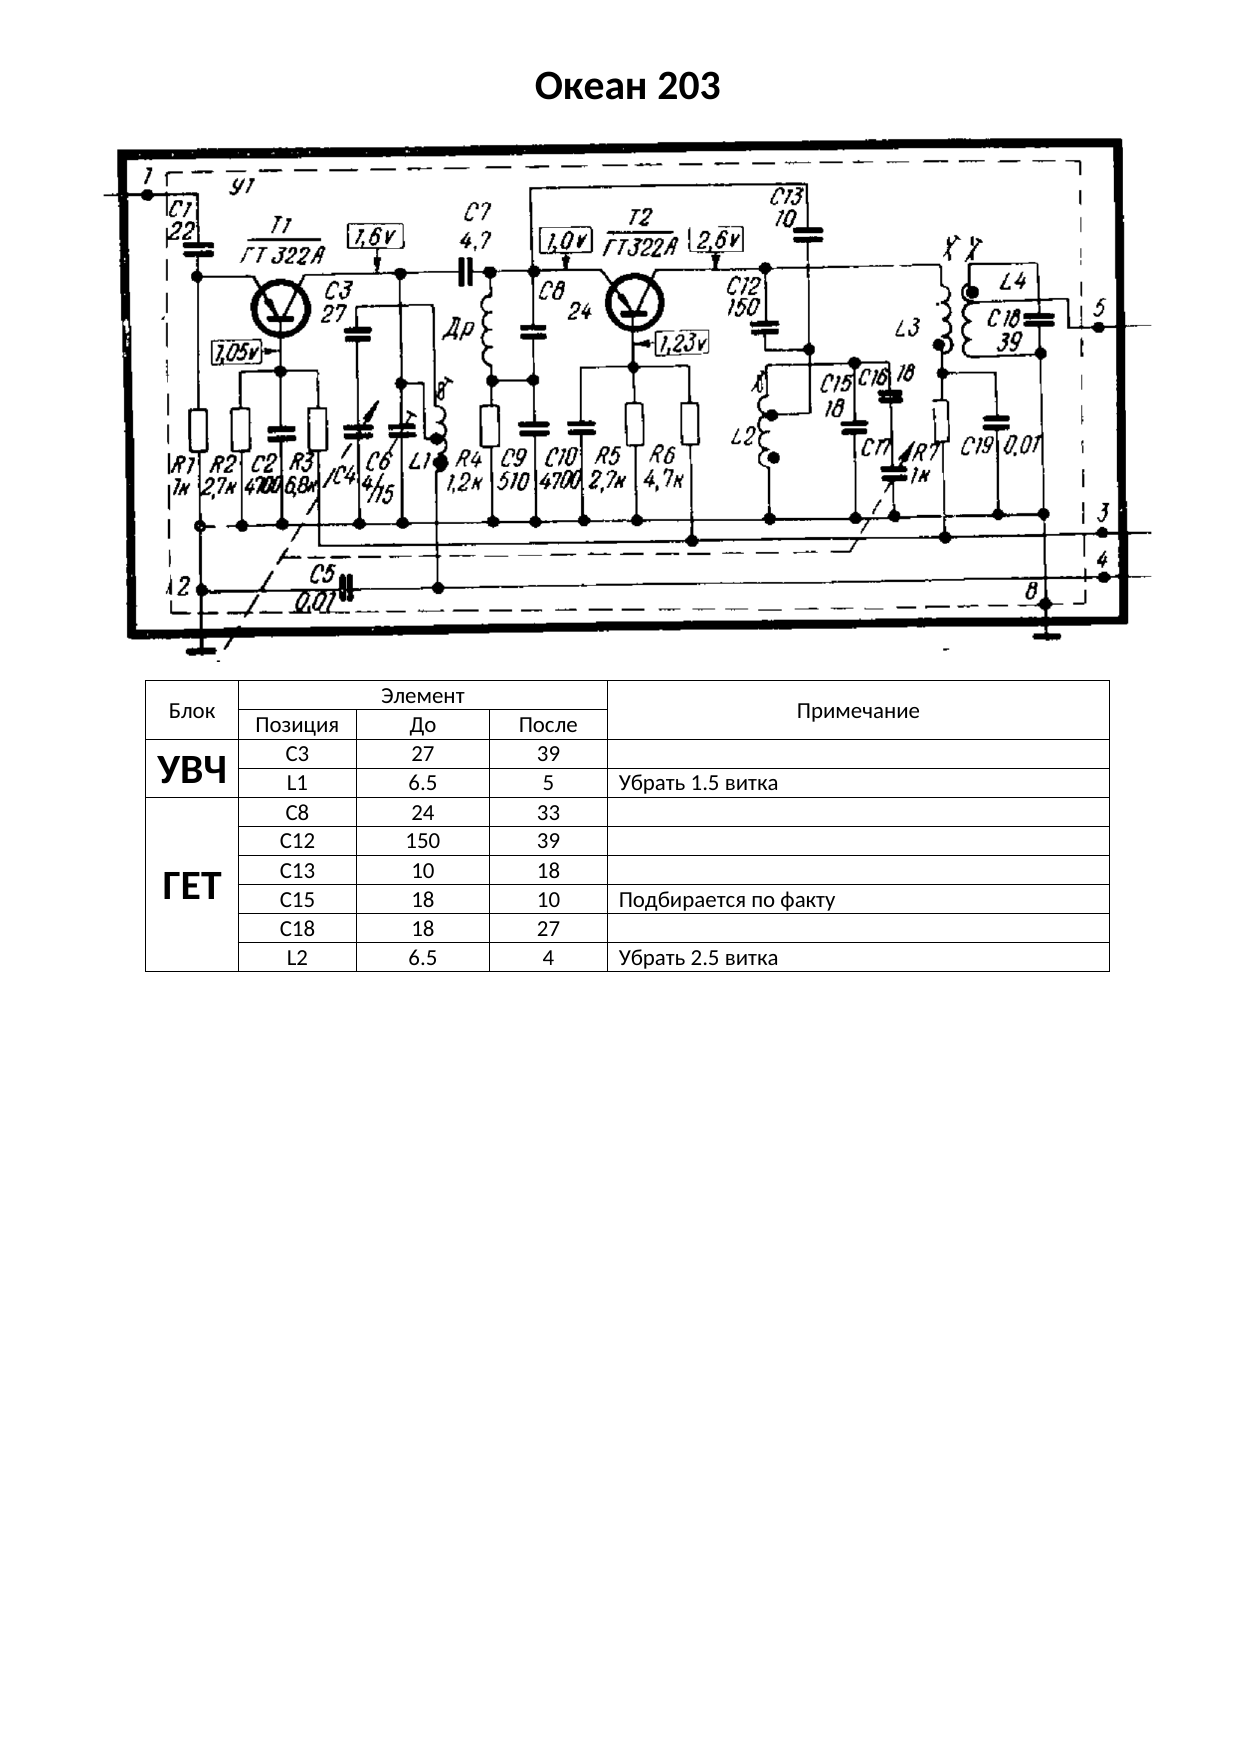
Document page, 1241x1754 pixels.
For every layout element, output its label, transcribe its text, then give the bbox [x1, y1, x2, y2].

table_cell 4 [490, 943, 607, 971]
table_cell УВЧ [146, 740, 238, 797]
table_cell 33 [490, 798, 607, 826]
table_cell L1 [239, 769, 356, 797]
table_cell C15 [239, 885, 356, 913]
table_cell C13 [239, 856, 356, 884]
table_cell C12 [239, 827, 356, 855]
table_cell 27 [490, 914, 607, 942]
table_cell 6.5 [357, 943, 489, 971]
table_cell 6.5 [357, 769, 489, 797]
table_cell C3 [239, 740, 356, 767]
table_header Примечание [608, 681, 1109, 738]
table_cell 18 [357, 914, 489, 942]
table_cell [608, 798, 1109, 826]
table_cell [608, 827, 1109, 855]
table_cell Убрать 2.5 витка [608, 943, 1109, 971]
table_cell ГЕТ [146, 798, 238, 971]
table_cell Позиция [239, 710, 356, 738]
table_cell 18 [490, 856, 607, 884]
table_cell 150 [357, 827, 489, 855]
table_header Элемент [239, 681, 607, 709]
table_cell 24 [357, 798, 489, 826]
table_cell 10 [490, 885, 607, 913]
table_cell 27 [357, 740, 489, 767]
table_cell [608, 856, 1109, 884]
table_cell [608, 914, 1109, 942]
table_cell 18 [357, 885, 489, 913]
table_cell 10 [357, 856, 489, 884]
text Океан 203 [103, 59, 1152, 110]
table_cell [608, 740, 1109, 767]
table_cell Подбирается по факту [608, 885, 1109, 913]
table_header Блок [146, 681, 238, 738]
table_cell C18 [239, 914, 356, 942]
table_cell Убрать 1.5 витка [608, 769, 1109, 797]
table_cell L2 [239, 943, 356, 971]
picture [103, 130, 1152, 662]
table_cell 5 [490, 769, 607, 797]
table_cell 39 [490, 740, 607, 767]
table_cell До [357, 710, 489, 738]
table_cell После [490, 710, 607, 738]
table_cell 39 [490, 827, 607, 855]
table_cell C8 [239, 798, 356, 826]
